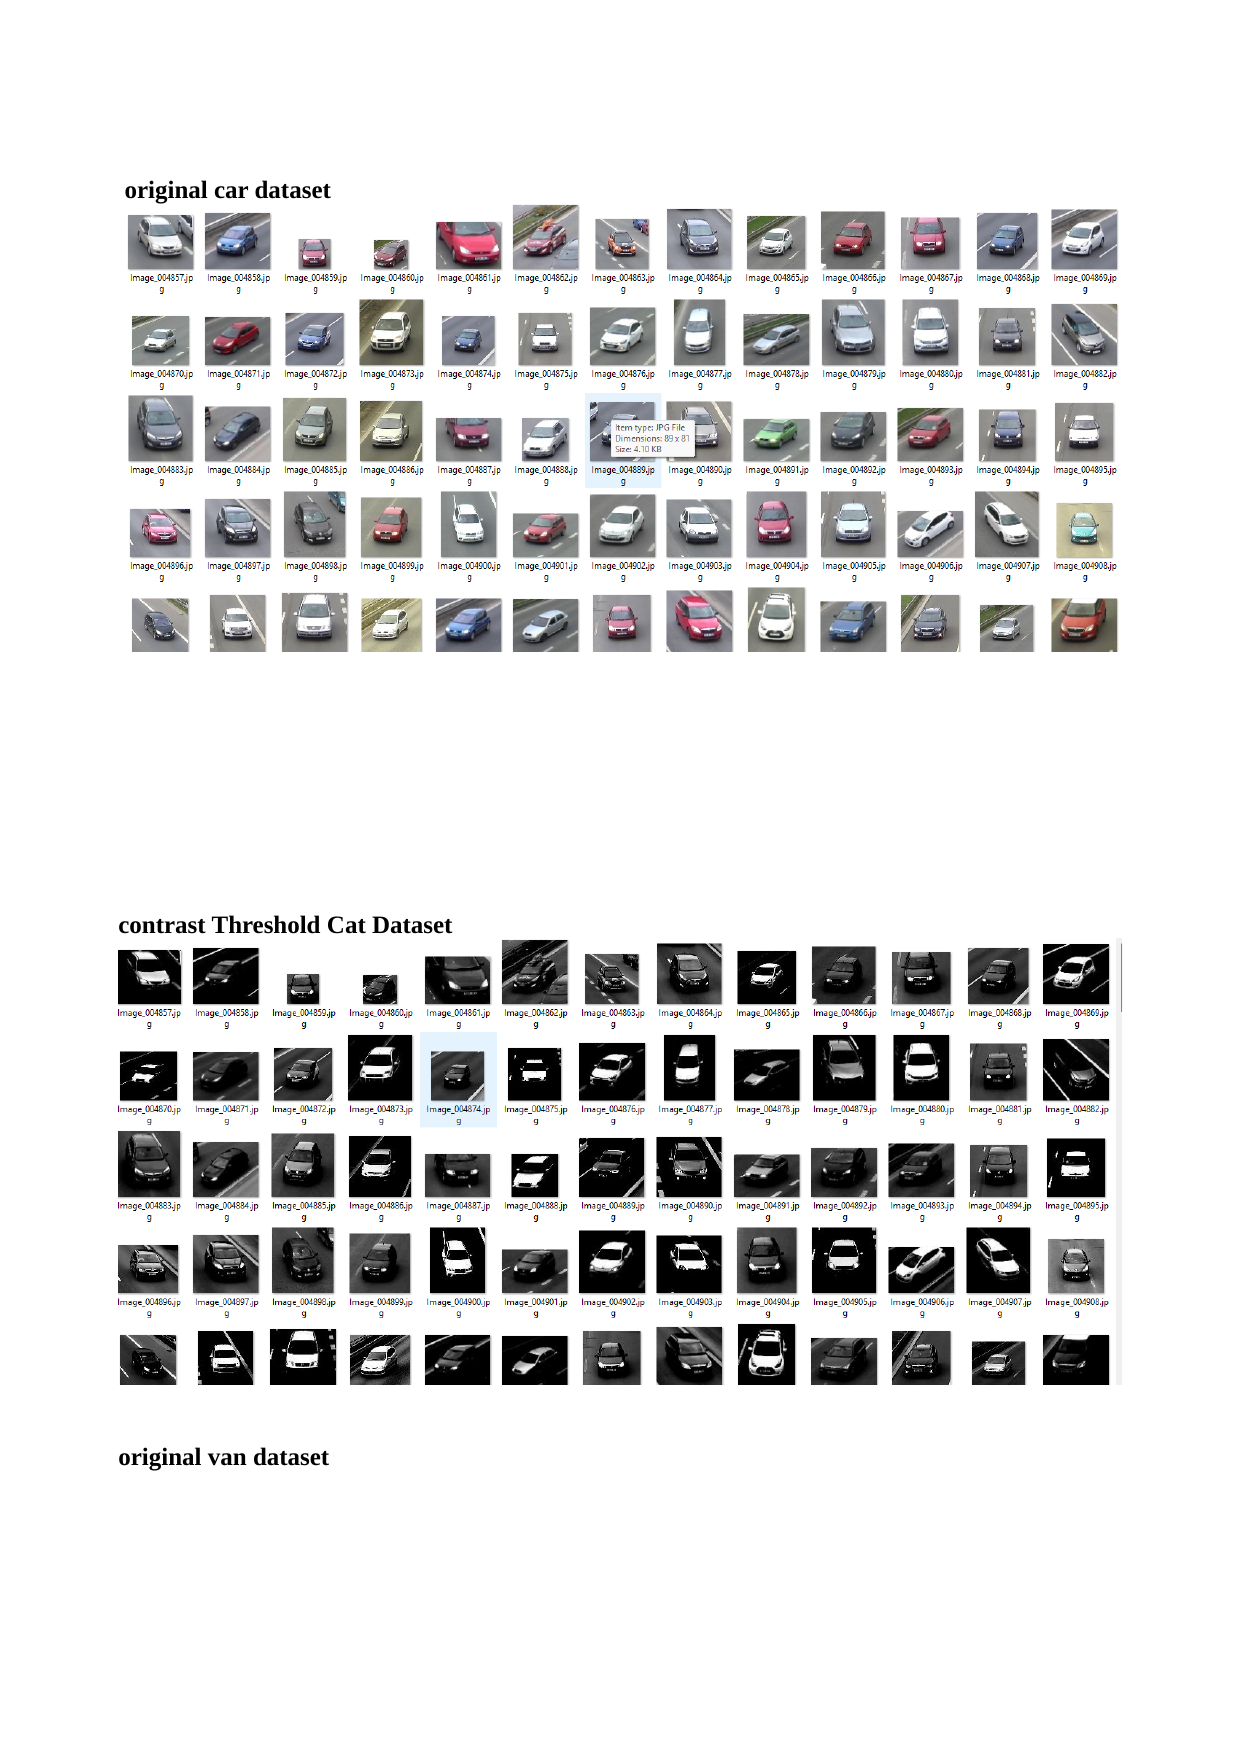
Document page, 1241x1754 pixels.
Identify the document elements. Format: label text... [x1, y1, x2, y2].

picture [118, 204, 1123, 652]
text contrast Threshold Cat Dataset [118, 910, 1122, 938]
picture [118, 938, 1123, 1385]
text original van dataset [118, 1442, 1122, 1471]
text original car dataset [118, 176, 1122, 204]
